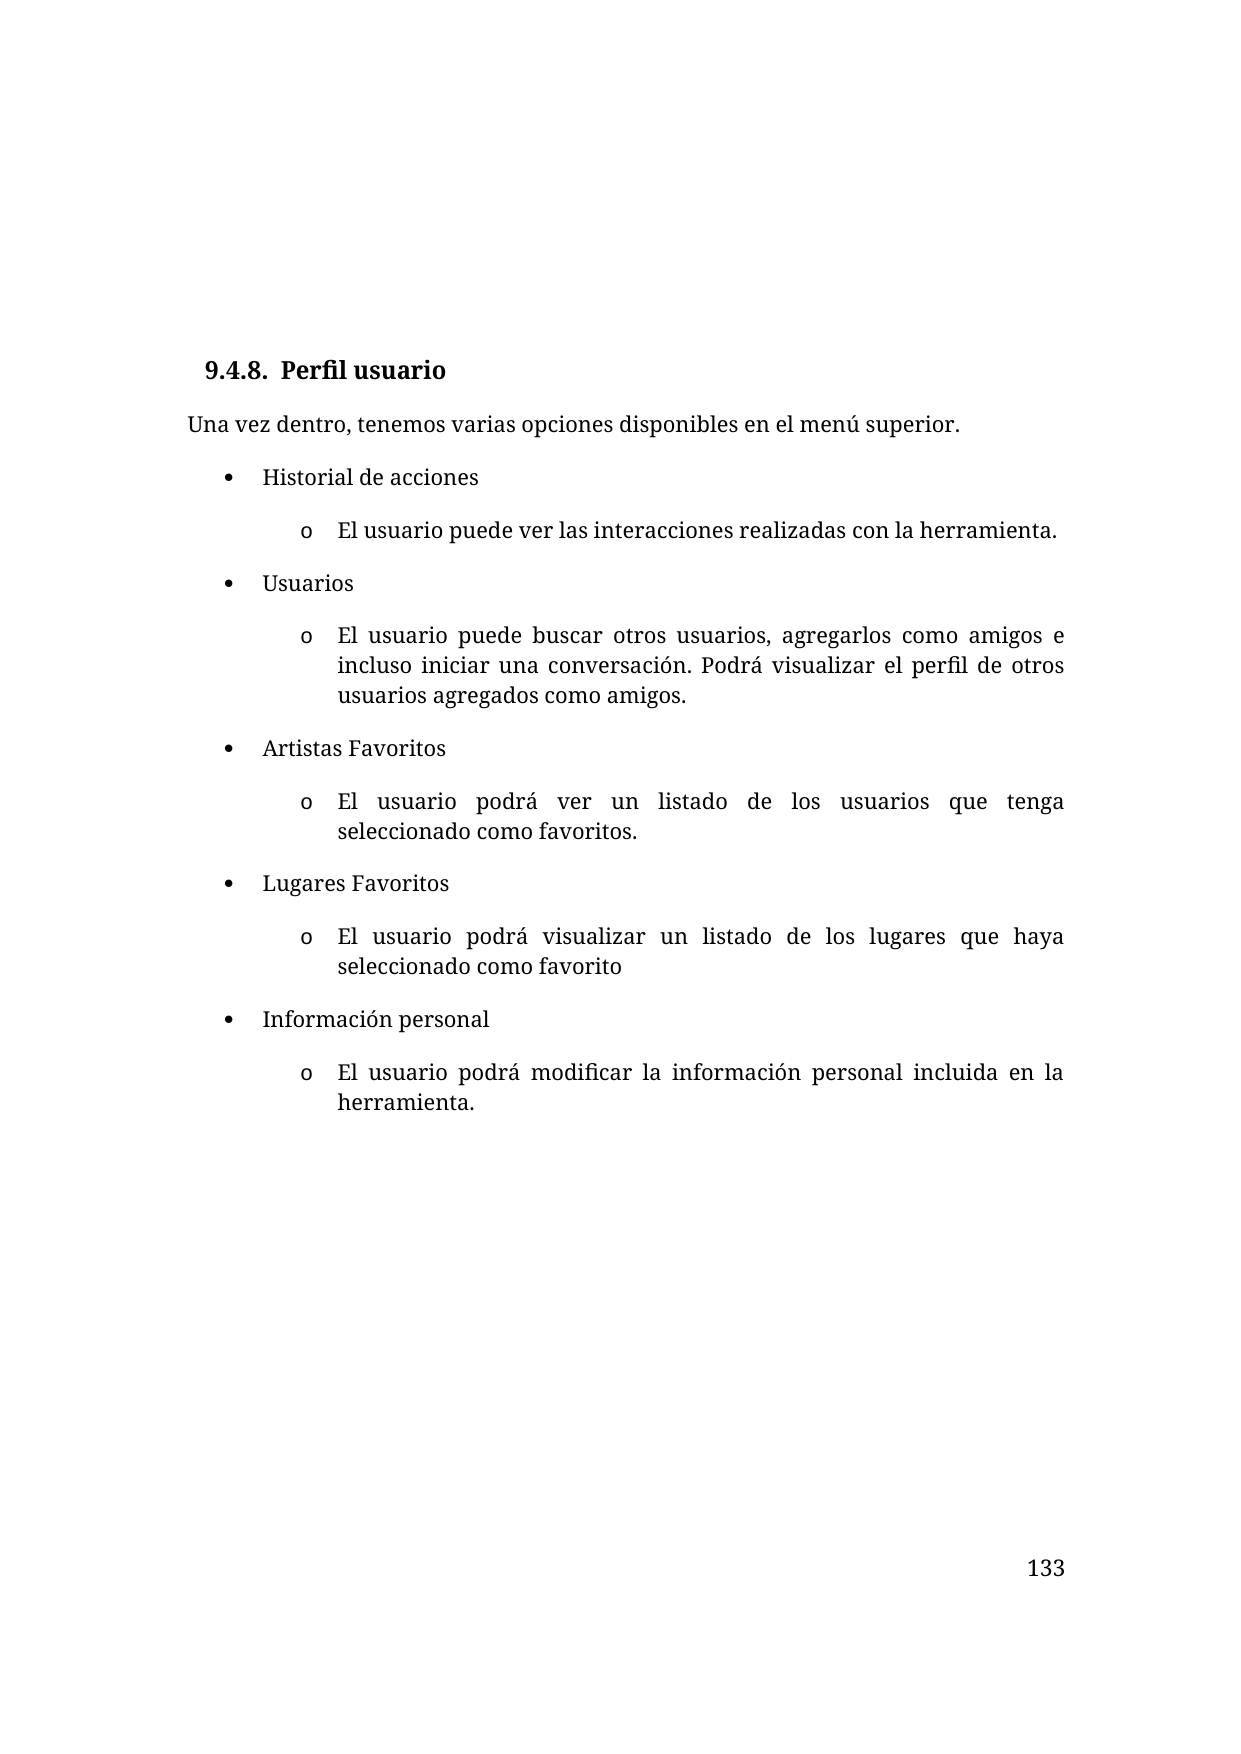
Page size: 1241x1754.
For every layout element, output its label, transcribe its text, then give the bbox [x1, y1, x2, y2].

list El usuario puede ver las interacciones realizadas con la herramienta. [300, 515, 1065, 545]
list Lugares Favoritos [225, 868, 1065, 898]
list El usuario puede buscar otros usuarios, agregarlos como amigos e incluso iniciar una conversación. Podrá visualizar el perfil de otros usuarios agregados como amigos. [300, 621, 1065, 710]
list El usuario podrá ver un listado de los usuarios que tenga seleccionado como favoritos. [300, 786, 1065, 846]
list Artistas Favoritos [225, 733, 1065, 763]
list Información personal [225, 1004, 1065, 1034]
list El usuario podrá modificar la información personal incluida en la herramienta. [300, 1057, 1065, 1116]
subtitle Perfil usuario [204, 352, 1065, 387]
list Historial de acciones [225, 462, 1065, 492]
list Usuarios [225, 568, 1065, 598]
list El usuario podrá visualizar un listado de los lugares que haya seleccionado como favorito [300, 921, 1065, 981]
text Una vez dentro, tenemos varias opciones disponibles en el menú superior. [187, 409, 1065, 439]
